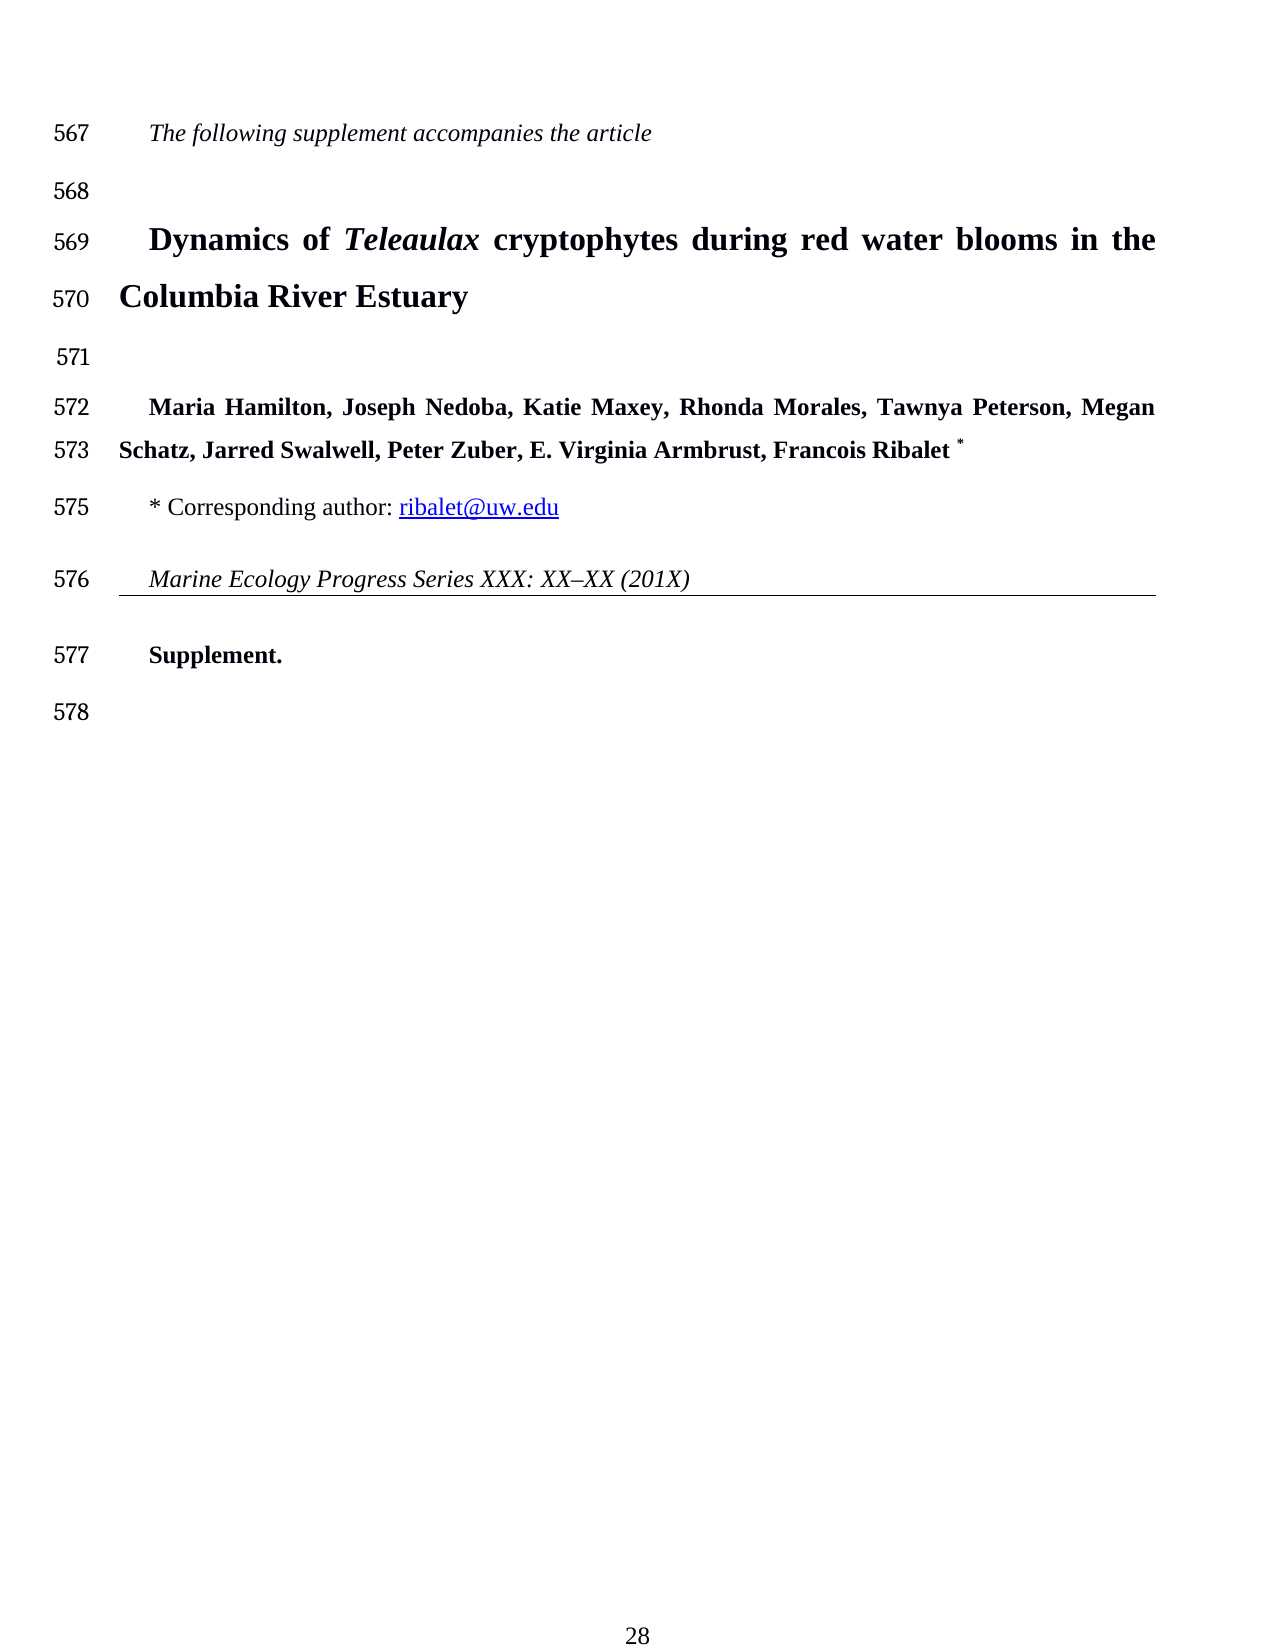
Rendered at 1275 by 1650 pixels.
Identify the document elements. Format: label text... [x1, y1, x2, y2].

text The following supplement accompanies the article [118, 118, 1156, 147]
text Supplement. [118, 640, 1156, 669]
text Dynamics of Teleaulax cryptophytes during red water blooms in the Columbia River Estuary [118, 219, 1156, 315]
text Maria Hamilton, Joseph Nedoba, Katie Maxey, Rhonda Morales, Tawnya Peterson, Megan Schatz, Jarred Swalwell, Peter Zuber, E. Virginia Armbrust, Francois Ribalet * [118, 392, 1156, 463]
text Marine Ecology Progress Series XXX: XX–XX (201X) [118, 564, 1156, 596]
text * Corresponding author: ribalet@uw.edu [118, 492, 1156, 521]
